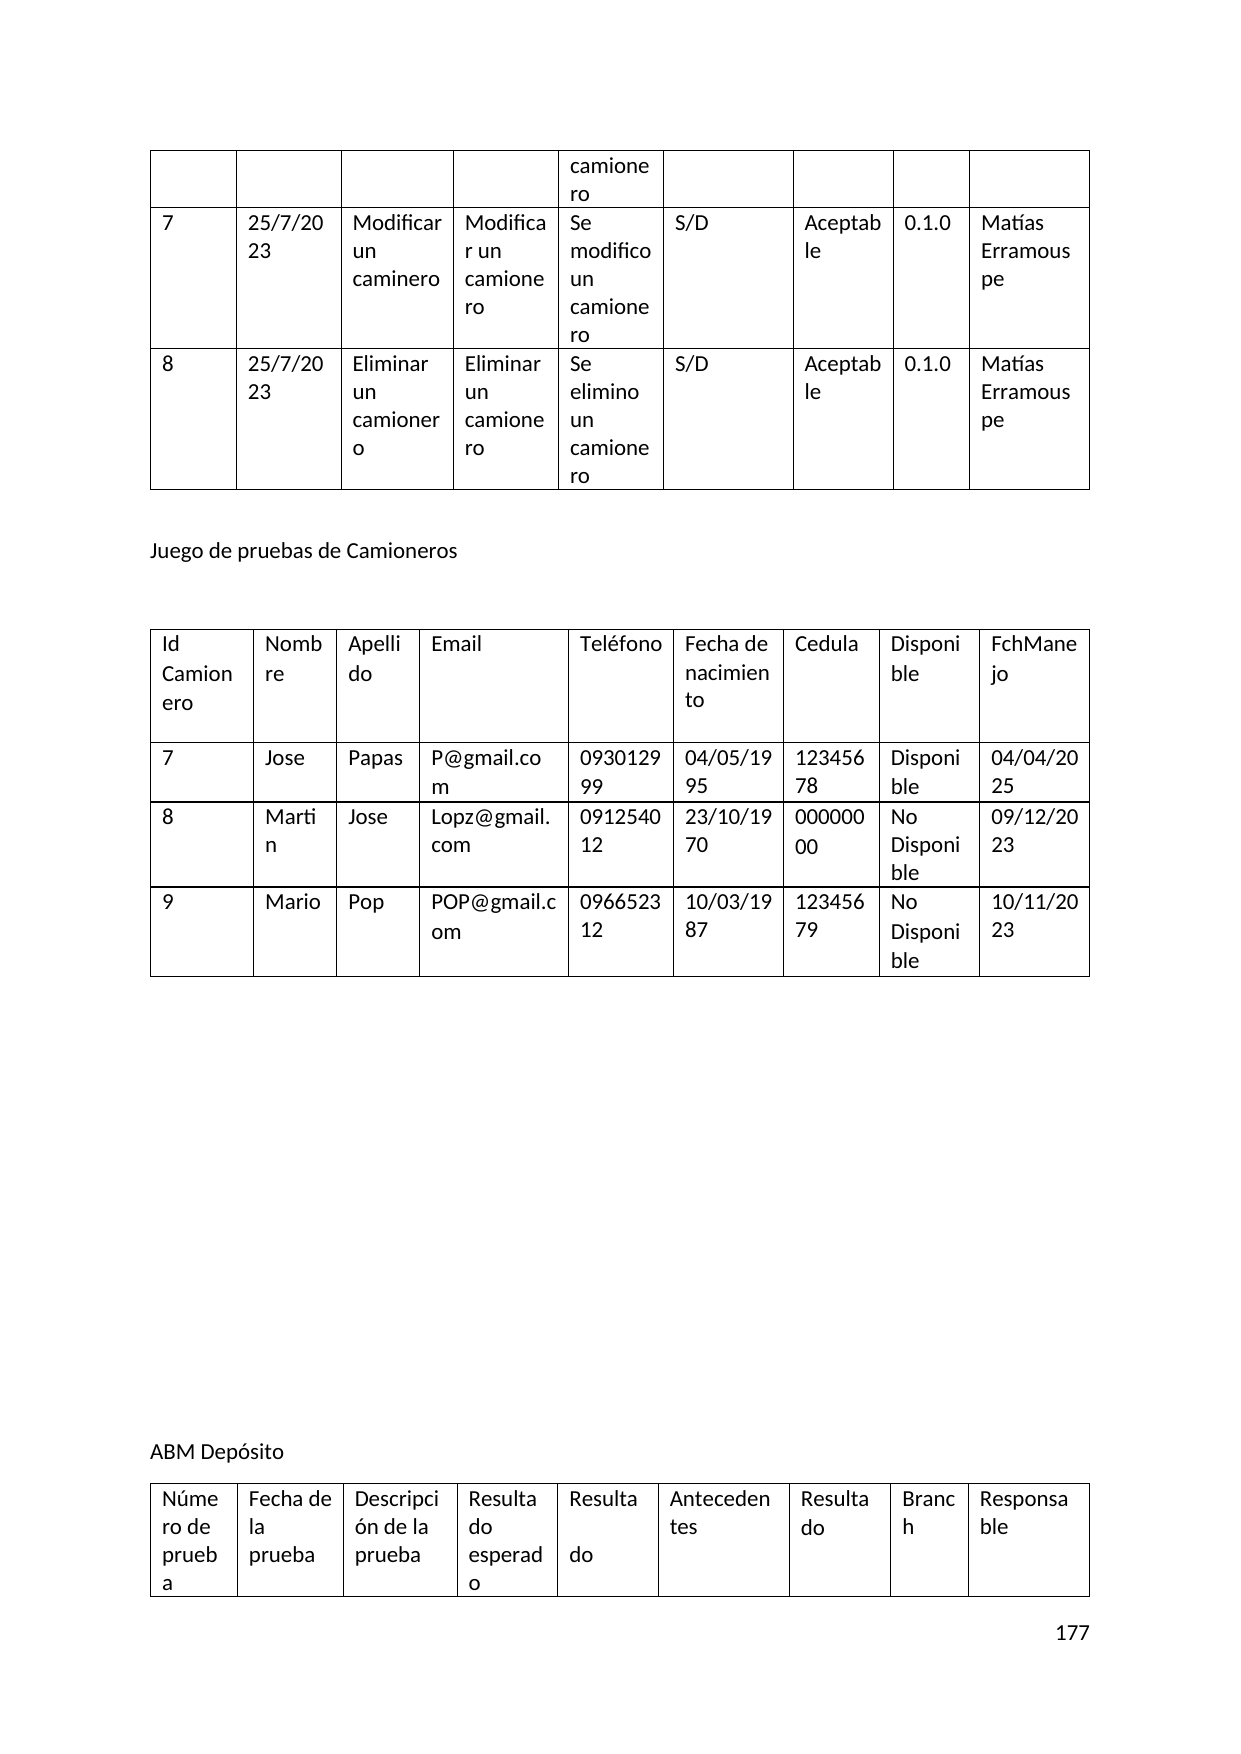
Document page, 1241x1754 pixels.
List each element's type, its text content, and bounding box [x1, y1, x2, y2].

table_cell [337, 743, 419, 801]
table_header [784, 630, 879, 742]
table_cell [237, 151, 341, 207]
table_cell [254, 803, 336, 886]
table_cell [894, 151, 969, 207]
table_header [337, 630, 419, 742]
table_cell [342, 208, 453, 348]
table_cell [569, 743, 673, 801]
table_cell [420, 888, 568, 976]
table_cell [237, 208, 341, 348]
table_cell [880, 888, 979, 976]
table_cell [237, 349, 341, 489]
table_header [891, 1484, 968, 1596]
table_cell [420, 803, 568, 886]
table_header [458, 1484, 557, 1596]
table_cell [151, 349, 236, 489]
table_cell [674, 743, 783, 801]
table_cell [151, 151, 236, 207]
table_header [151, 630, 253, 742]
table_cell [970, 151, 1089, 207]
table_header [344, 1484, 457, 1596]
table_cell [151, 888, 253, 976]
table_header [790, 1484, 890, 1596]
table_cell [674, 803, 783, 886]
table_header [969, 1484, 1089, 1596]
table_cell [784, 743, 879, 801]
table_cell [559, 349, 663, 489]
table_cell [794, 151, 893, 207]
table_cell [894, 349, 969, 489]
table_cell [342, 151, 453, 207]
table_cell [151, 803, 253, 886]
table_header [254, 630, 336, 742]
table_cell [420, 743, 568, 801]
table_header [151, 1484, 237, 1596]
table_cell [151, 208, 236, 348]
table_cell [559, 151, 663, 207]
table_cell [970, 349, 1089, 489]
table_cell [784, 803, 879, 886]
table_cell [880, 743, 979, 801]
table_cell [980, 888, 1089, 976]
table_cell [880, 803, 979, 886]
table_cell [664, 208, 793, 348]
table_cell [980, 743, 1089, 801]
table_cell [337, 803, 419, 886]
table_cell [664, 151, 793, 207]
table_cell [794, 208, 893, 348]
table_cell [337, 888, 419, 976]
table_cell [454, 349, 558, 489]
text Juego de pruebas de Camioneros [150, 536, 1090, 564]
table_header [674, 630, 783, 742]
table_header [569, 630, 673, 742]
text ABM Depósito [150, 1437, 1090, 1465]
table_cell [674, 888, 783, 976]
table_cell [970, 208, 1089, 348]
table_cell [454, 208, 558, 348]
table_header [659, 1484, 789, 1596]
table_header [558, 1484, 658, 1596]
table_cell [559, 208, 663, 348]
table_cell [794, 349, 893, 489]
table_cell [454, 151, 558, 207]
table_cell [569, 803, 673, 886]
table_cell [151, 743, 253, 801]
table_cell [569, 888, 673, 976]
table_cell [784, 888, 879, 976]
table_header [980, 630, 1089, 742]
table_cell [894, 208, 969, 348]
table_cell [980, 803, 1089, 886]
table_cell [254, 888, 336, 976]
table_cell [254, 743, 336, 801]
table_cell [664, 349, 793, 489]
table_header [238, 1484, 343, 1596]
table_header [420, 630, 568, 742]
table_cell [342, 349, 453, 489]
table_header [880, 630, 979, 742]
